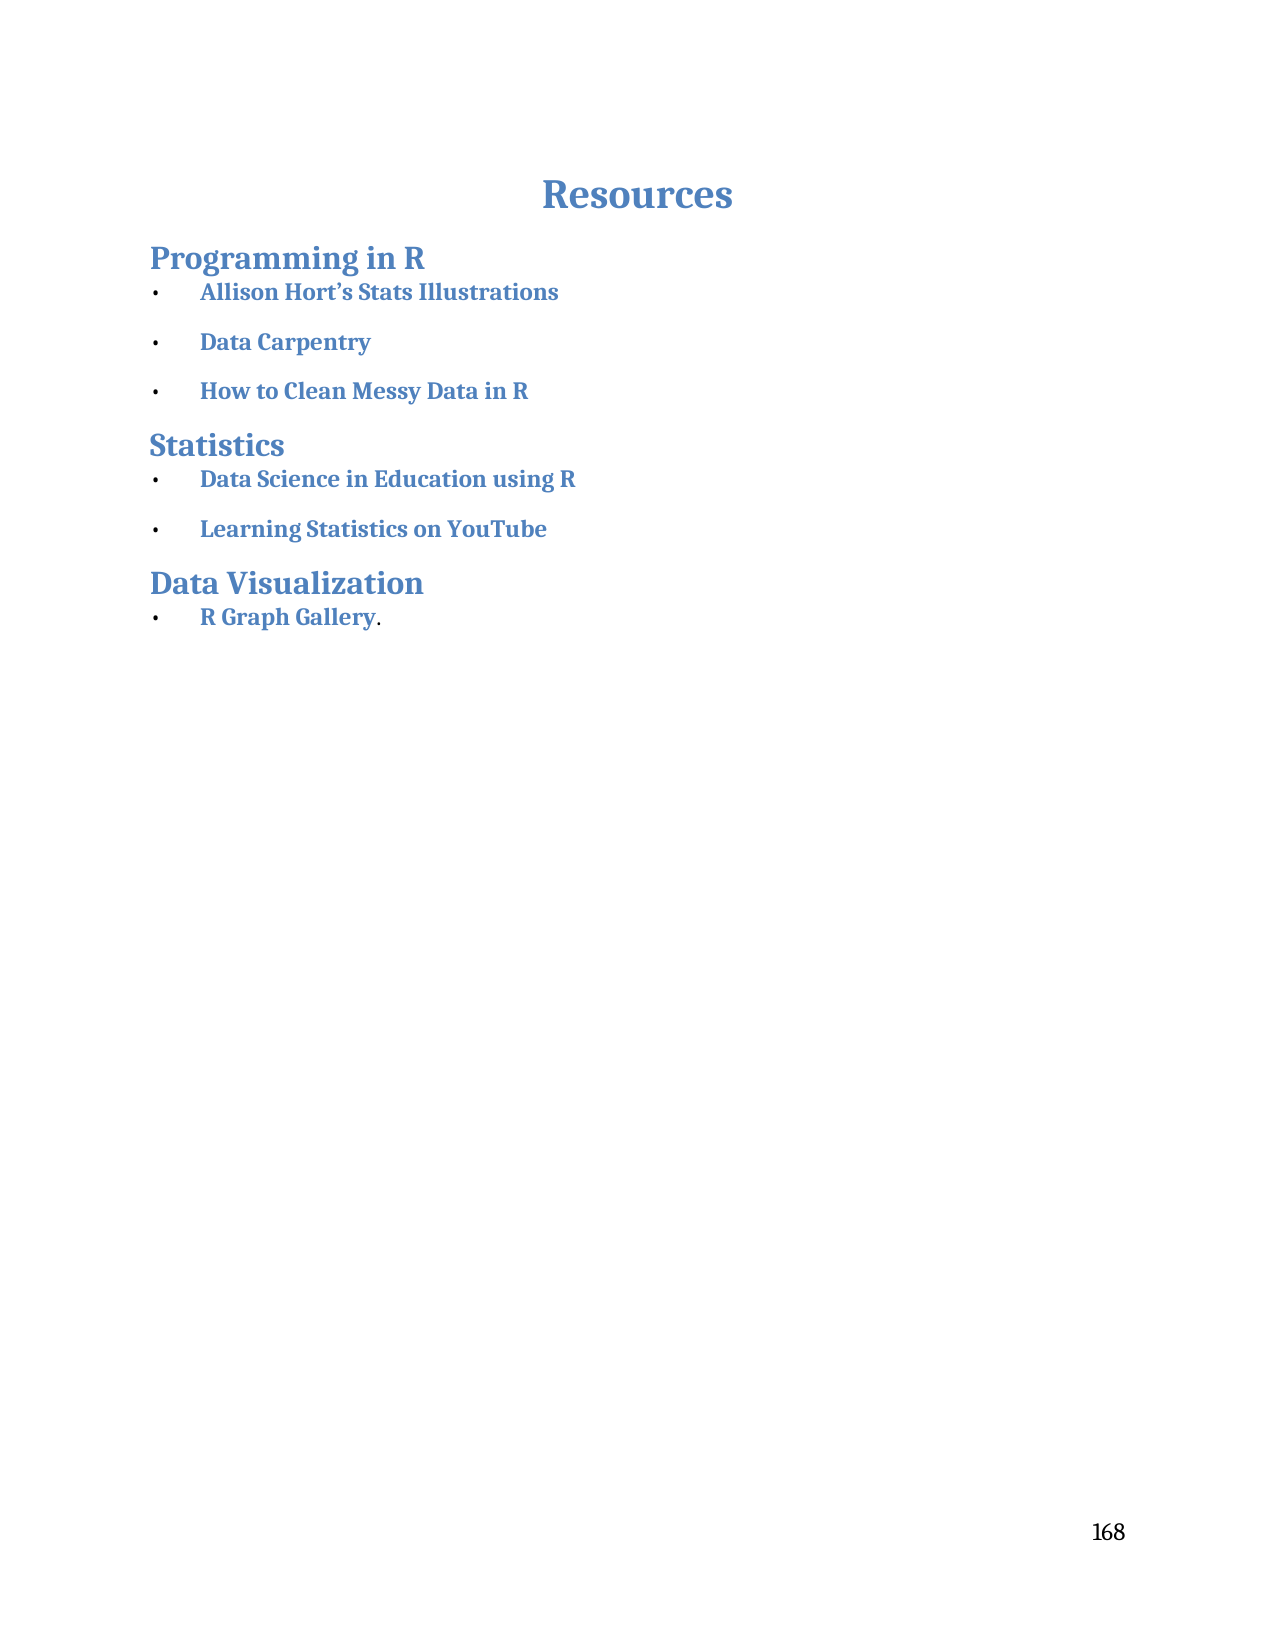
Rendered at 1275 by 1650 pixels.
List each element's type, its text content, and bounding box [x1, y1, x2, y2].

list Data Science in Education using R [150, 465, 1125, 494]
list How to Clean Messy Data in R [150, 377, 1125, 406]
list Data Carpentry [150, 327, 1125, 356]
list Learning Statistics on YouTube [150, 514, 1125, 543]
subtitle Resources [150, 171, 1125, 219]
list R Graph Gallery. [150, 602, 1125, 631]
list Allison Hort’s Stats Illustrations [150, 278, 1125, 307]
subtitle Statistics [150, 427, 1125, 465]
subtitle Programming in R [150, 239, 1125, 278]
subtitle Data Visualization [150, 564, 1125, 602]
